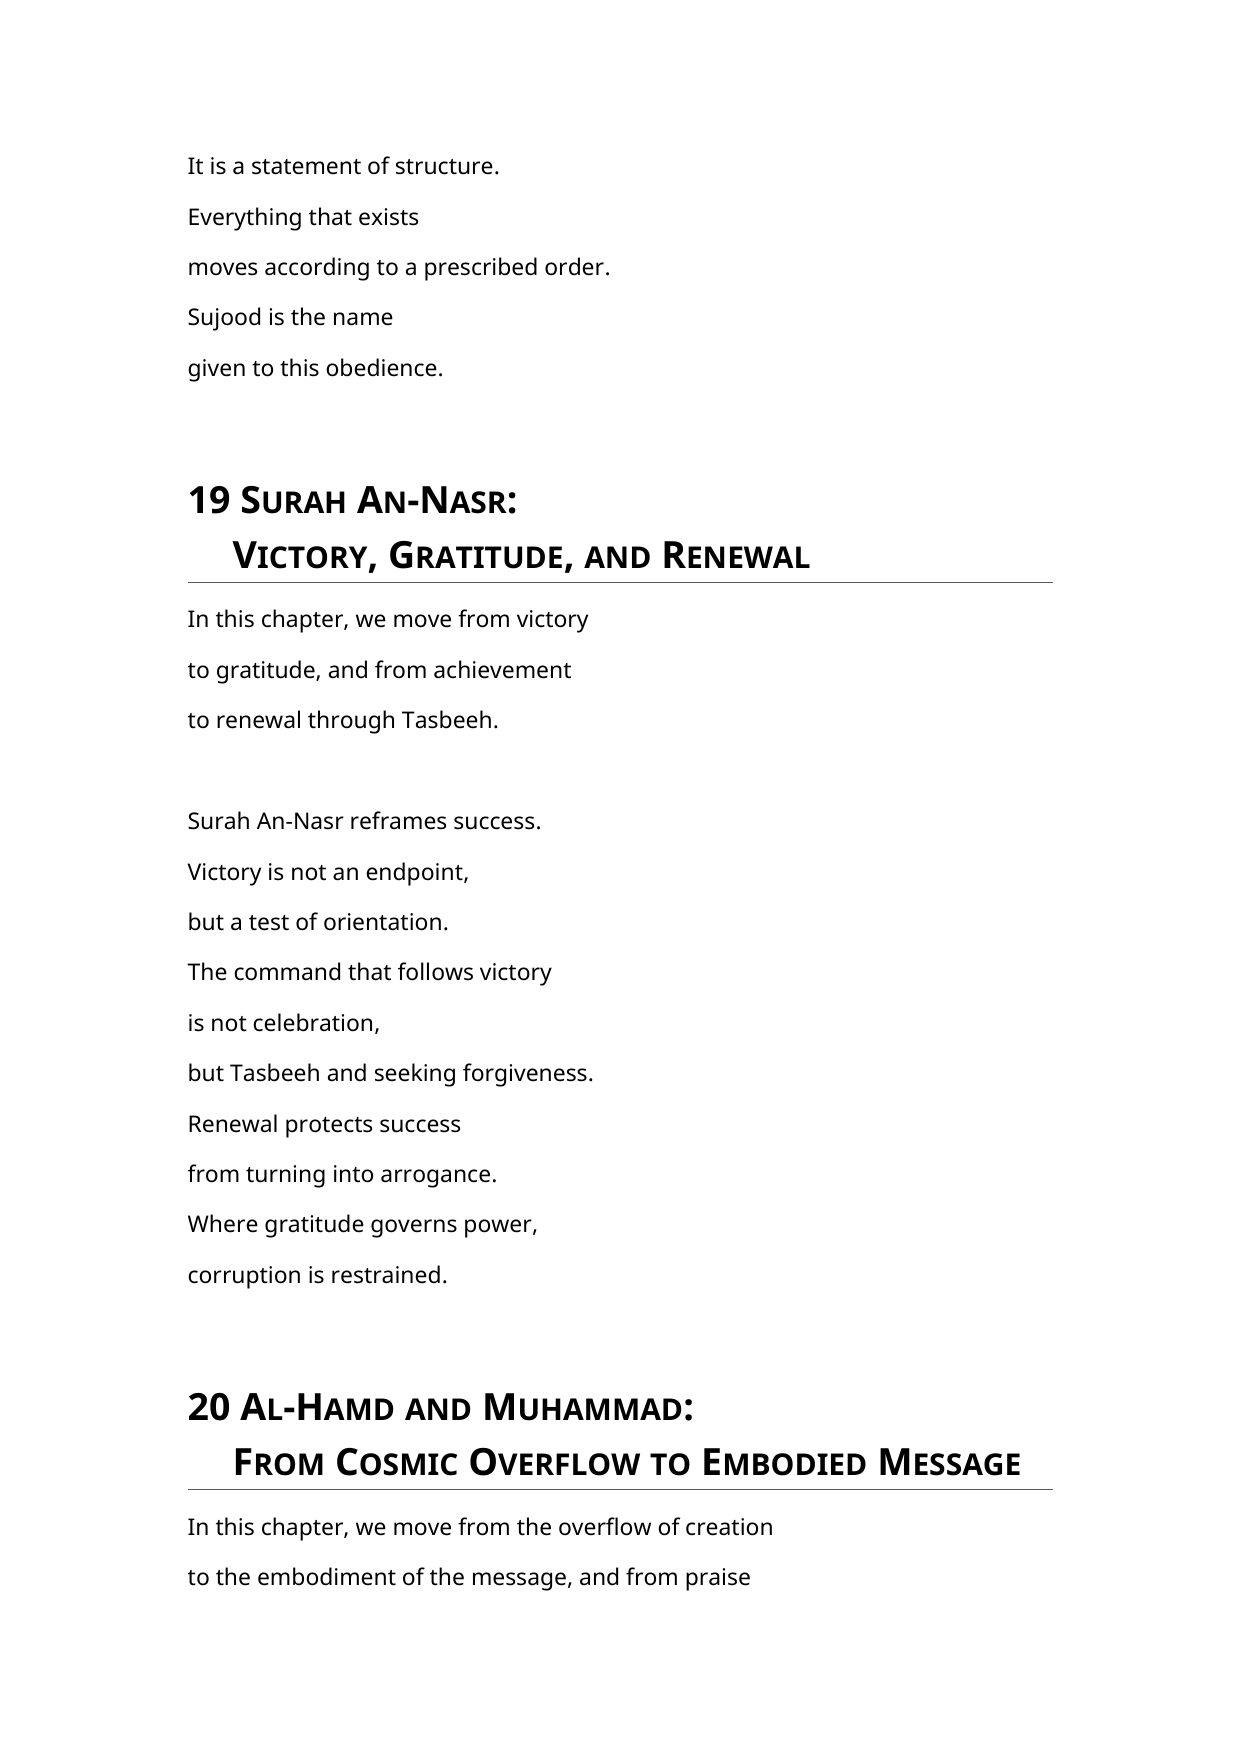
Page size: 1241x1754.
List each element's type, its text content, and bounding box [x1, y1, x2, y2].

text but Tasbeeh and seeking forgiveness. [187, 1057, 1053, 1088]
text In this chapter, we move from the overflow of creation [187, 1510, 1053, 1542]
text moves according to a prescribed order. [187, 251, 1053, 282]
subtitle Al-Hamd and Muhammad: From Cosmic Overflow to Embodied Message [187, 1380, 1053, 1490]
text is not celebration, [187, 1007, 1053, 1038]
text In this chapter, we move from victory [187, 603, 1053, 634]
subtitle Surah An-Nasr: Victory, Gratitude, and Renewal [187, 473, 1053, 583]
text Renewal protects success [187, 1107, 1053, 1139]
text corruption is restrained. [187, 1259, 1053, 1290]
text Sujood is the name [187, 301, 1053, 332]
text but a test of orientation. [187, 906, 1053, 937]
text to gratitude, and from achievement [187, 654, 1053, 685]
text Where gratitude governs power, [187, 1208, 1053, 1239]
text from turning into arrogance. [187, 1158, 1053, 1189]
text Surah An-Nasr reframes success. [187, 805, 1053, 836]
text Everything that exists [187, 200, 1053, 232]
text It is a statement of structure. [187, 150, 1053, 181]
text to the embodiment of the message, and from praise [187, 1561, 1053, 1592]
text given to this obedience. [187, 352, 1053, 383]
text to renewal through Tasbeeh. [187, 704, 1053, 735]
text Victory is not an endpoint, [187, 855, 1053, 887]
text The command that follows victory [187, 956, 1053, 987]
